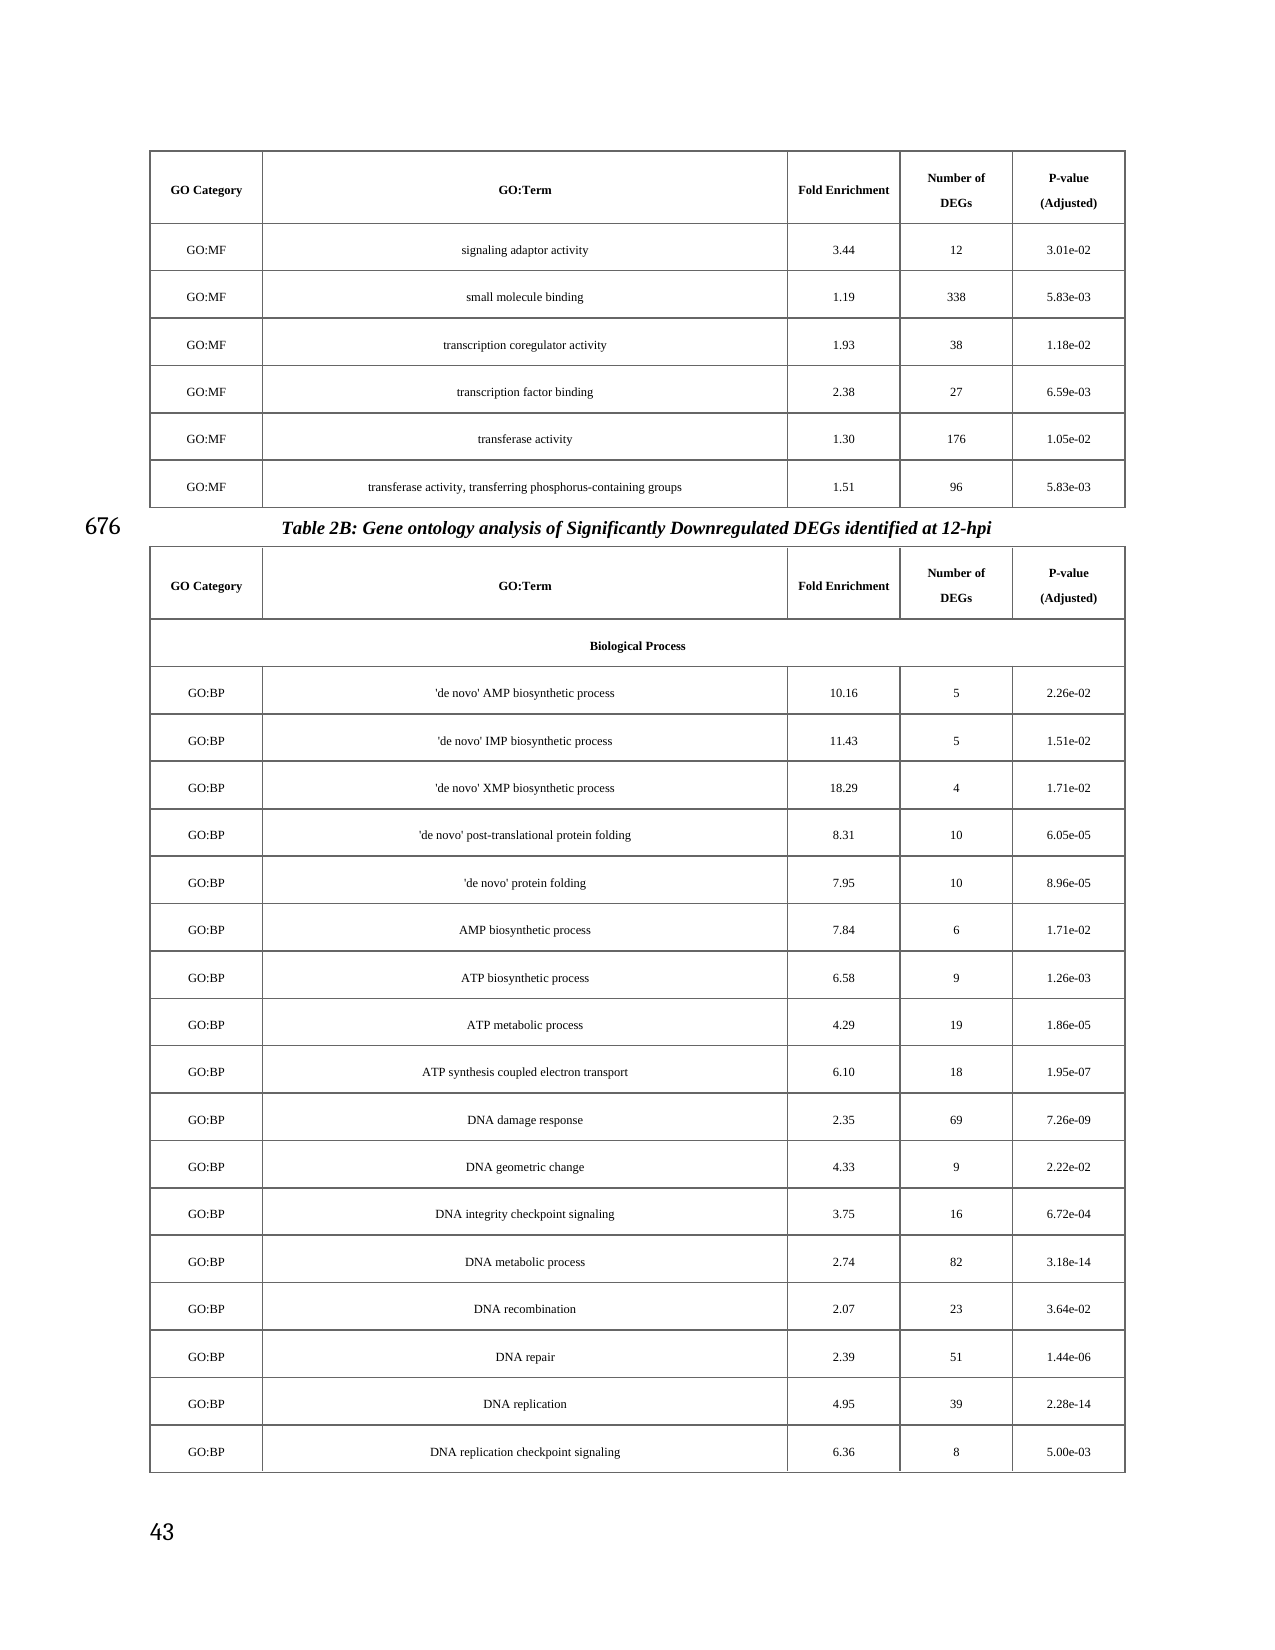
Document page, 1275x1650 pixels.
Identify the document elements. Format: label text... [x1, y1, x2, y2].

table_cell 9 [901, 952, 1012, 997]
table_cell DNA replication [263, 1378, 787, 1424]
table_cell 1.51e-02 [1013, 715, 1124, 760]
table_header P-value (Adjusted) [1013, 547, 1124, 618]
table_cell 1.71e-02 [1013, 904, 1124, 950]
table_cell GO:BP [151, 715, 262, 760]
table_cell 27 [901, 366, 1012, 412]
table_cell 1.18e-02 [1013, 319, 1124, 364]
table_cell GO:MF [151, 224, 262, 270]
table_cell 338 [901, 271, 1012, 317]
table_cell GO:MF [151, 366, 262, 412]
table_cell ATP metabolic process [263, 999, 787, 1045]
table_header Number of DEGs [901, 547, 1012, 618]
table_cell 'de novo' IMP biosynthetic process [263, 715, 787, 760]
table_cell GO:BP [151, 1378, 262, 1424]
table_cell GO:BP [151, 1189, 262, 1234]
table_cell transcription factor binding [263, 366, 787, 412]
table_cell GO:BP [151, 1236, 262, 1282]
table_cell 19 [901, 999, 1012, 1045]
table_cell 6.58 [788, 952, 899, 997]
table_cell 18.29 [788, 762, 899, 808]
table_header GO:Term [263, 152, 787, 222]
table_cell ATP synthesis coupled electron transport [263, 1046, 787, 1092]
table_cell 3.75 [788, 1189, 899, 1234]
table_cell 39 [901, 1378, 1012, 1424]
table_cell transcription coregulator activity [263, 319, 787, 364]
table_cell 5 [901, 715, 1012, 760]
table_cell 2.38 [788, 366, 899, 412]
table_cell 6.05e-05 [1013, 810, 1124, 855]
table_cell 8.96e-05 [1013, 857, 1124, 903]
table_cell GO:BP [151, 762, 262, 808]
table_cell 4.29 [788, 999, 899, 1045]
table_cell 38 [901, 319, 1012, 364]
table_cell 69 [901, 1094, 1012, 1139]
table_header GO Category [151, 152, 262, 222]
table_cell DNA recombination [263, 1283, 787, 1329]
table_cell signaling adaptor activity [263, 224, 787, 270]
table_cell GO:BP [151, 857, 262, 903]
table_cell 5.00e-03 [1013, 1426, 1124, 1471]
table_cell 4.95 [788, 1378, 899, 1424]
table_cell 5.83e-03 [1013, 461, 1124, 507]
table_cell 18 [901, 1046, 1012, 1092]
table_cell 2.07 [788, 1283, 899, 1329]
table_cell 8.31 [788, 810, 899, 855]
table_cell 16 [901, 1189, 1012, 1234]
table_cell 7.26e-09 [1013, 1094, 1124, 1139]
table_cell GO:BP [151, 952, 262, 997]
table_cell transferase activity, transferring phosphorus-containing groups [263, 461, 787, 507]
table_cell GO:BP [151, 1283, 262, 1329]
table_cell DNA replication checkpoint signaling [263, 1426, 787, 1471]
table_cell 12 [901, 224, 1012, 270]
table_cell 7.95 [788, 857, 899, 903]
table_cell GO:BP [151, 904, 262, 950]
table_cell GO:BP [151, 667, 262, 713]
table_cell Biological Process [151, 620, 1124, 666]
table_cell GO:BP [151, 810, 262, 855]
table_cell 5.83e-03 [1013, 271, 1124, 317]
table_cell 1.86e-05 [1013, 999, 1124, 1045]
table_cell 51 [901, 1331, 1012, 1377]
table_cell 6.72e-04 [1013, 1189, 1124, 1234]
table_cell 23 [901, 1283, 1012, 1329]
table_cell 2.39 [788, 1331, 899, 1377]
table_cell 10 [901, 810, 1012, 855]
table_cell ATP biosynthetic process [263, 952, 787, 997]
table_cell 3.64e-02 [1013, 1283, 1124, 1329]
table_cell 1.51 [788, 461, 899, 507]
table_cell transferase activity [263, 414, 787, 459]
table_cell GO:MF [151, 414, 262, 459]
table_cell 3.01e-02 [1013, 224, 1124, 270]
table_cell 1.05e-02 [1013, 414, 1124, 459]
table_cell GO:BP [151, 1426, 262, 1471]
table_cell GO:MF [151, 461, 262, 507]
table_header P-value (Adjusted) [1013, 152, 1124, 222]
table_cell 1.44e-06 [1013, 1331, 1124, 1377]
table_cell 10 [901, 857, 1012, 903]
table_cell GO:BP [151, 1331, 262, 1377]
table_cell 4 [901, 762, 1012, 808]
table_cell GO:MF [151, 319, 262, 364]
table_cell 4.33 [788, 1141, 899, 1187]
table_cell 3.44 [788, 224, 899, 270]
table_cell 'de novo' post-translational protein folding [263, 810, 787, 855]
table_cell GO:BP [151, 1141, 262, 1187]
table_cell 7.84 [788, 904, 899, 950]
table_cell 8 [901, 1426, 1012, 1471]
table_cell DNA repair [263, 1331, 787, 1377]
text Table 2B: Gene ontology analysis of Significantly Downregulated DEGs identified at 12-hpi [156, 514, 1119, 539]
table_header Number of DEGs [901, 152, 1012, 222]
table_cell 9 [901, 1141, 1012, 1187]
table_cell DNA geometric change [263, 1141, 787, 1187]
table_cell 82 [901, 1236, 1012, 1282]
table_cell 6.36 [788, 1426, 899, 1471]
table_cell 5 [901, 667, 1012, 713]
table_cell GO:BP [151, 1094, 262, 1139]
table_cell 'de novo' protein folding [263, 857, 787, 903]
table_cell 1.30 [788, 414, 899, 459]
table_cell 96 [901, 461, 1012, 507]
table_cell AMP biosynthetic process [263, 904, 787, 950]
table_cell 11.43 [788, 715, 899, 760]
table_cell small molecule binding [263, 271, 787, 317]
table_cell 2.35 [788, 1094, 899, 1139]
table_header Fold Enrichment [788, 152, 899, 222]
table_cell 6.10 [788, 1046, 899, 1092]
table_cell DNA integrity checkpoint signaling [263, 1189, 787, 1234]
table_cell 1.95e-07 [1013, 1046, 1124, 1092]
table_cell 176 [901, 414, 1012, 459]
table_cell 2.28e-14 [1013, 1378, 1124, 1424]
table_cell GO:BP [151, 1046, 262, 1092]
table_cell 1.93 [788, 319, 899, 364]
table_header GO Category [151, 547, 262, 618]
table_cell 6 [901, 904, 1012, 950]
table_cell 2.22e-02 [1013, 1141, 1124, 1187]
table_cell 10.16 [788, 667, 899, 713]
table_cell 6.59e-03 [1013, 366, 1124, 412]
table_cell GO:MF [151, 271, 262, 317]
table_cell 1.26e-03 [1013, 952, 1124, 997]
table_cell 'de novo' AMP biosynthetic process [263, 667, 787, 713]
table_cell DNA damage response [263, 1094, 787, 1139]
table_cell 2.74 [788, 1236, 899, 1282]
table_header GO:Term [263, 547, 787, 618]
table_cell GO:BP [151, 999, 262, 1045]
table_cell 1.71e-02 [1013, 762, 1124, 808]
table_cell DNA metabolic process [263, 1236, 787, 1282]
table_header Fold Enrichment [788, 547, 900, 618]
table_cell 'de novo' XMP biosynthetic process [263, 762, 787, 808]
table_cell 3.18e-14 [1013, 1236, 1124, 1282]
table_cell 2.26e-02 [1013, 667, 1124, 713]
table_cell 1.19 [788, 271, 899, 317]
